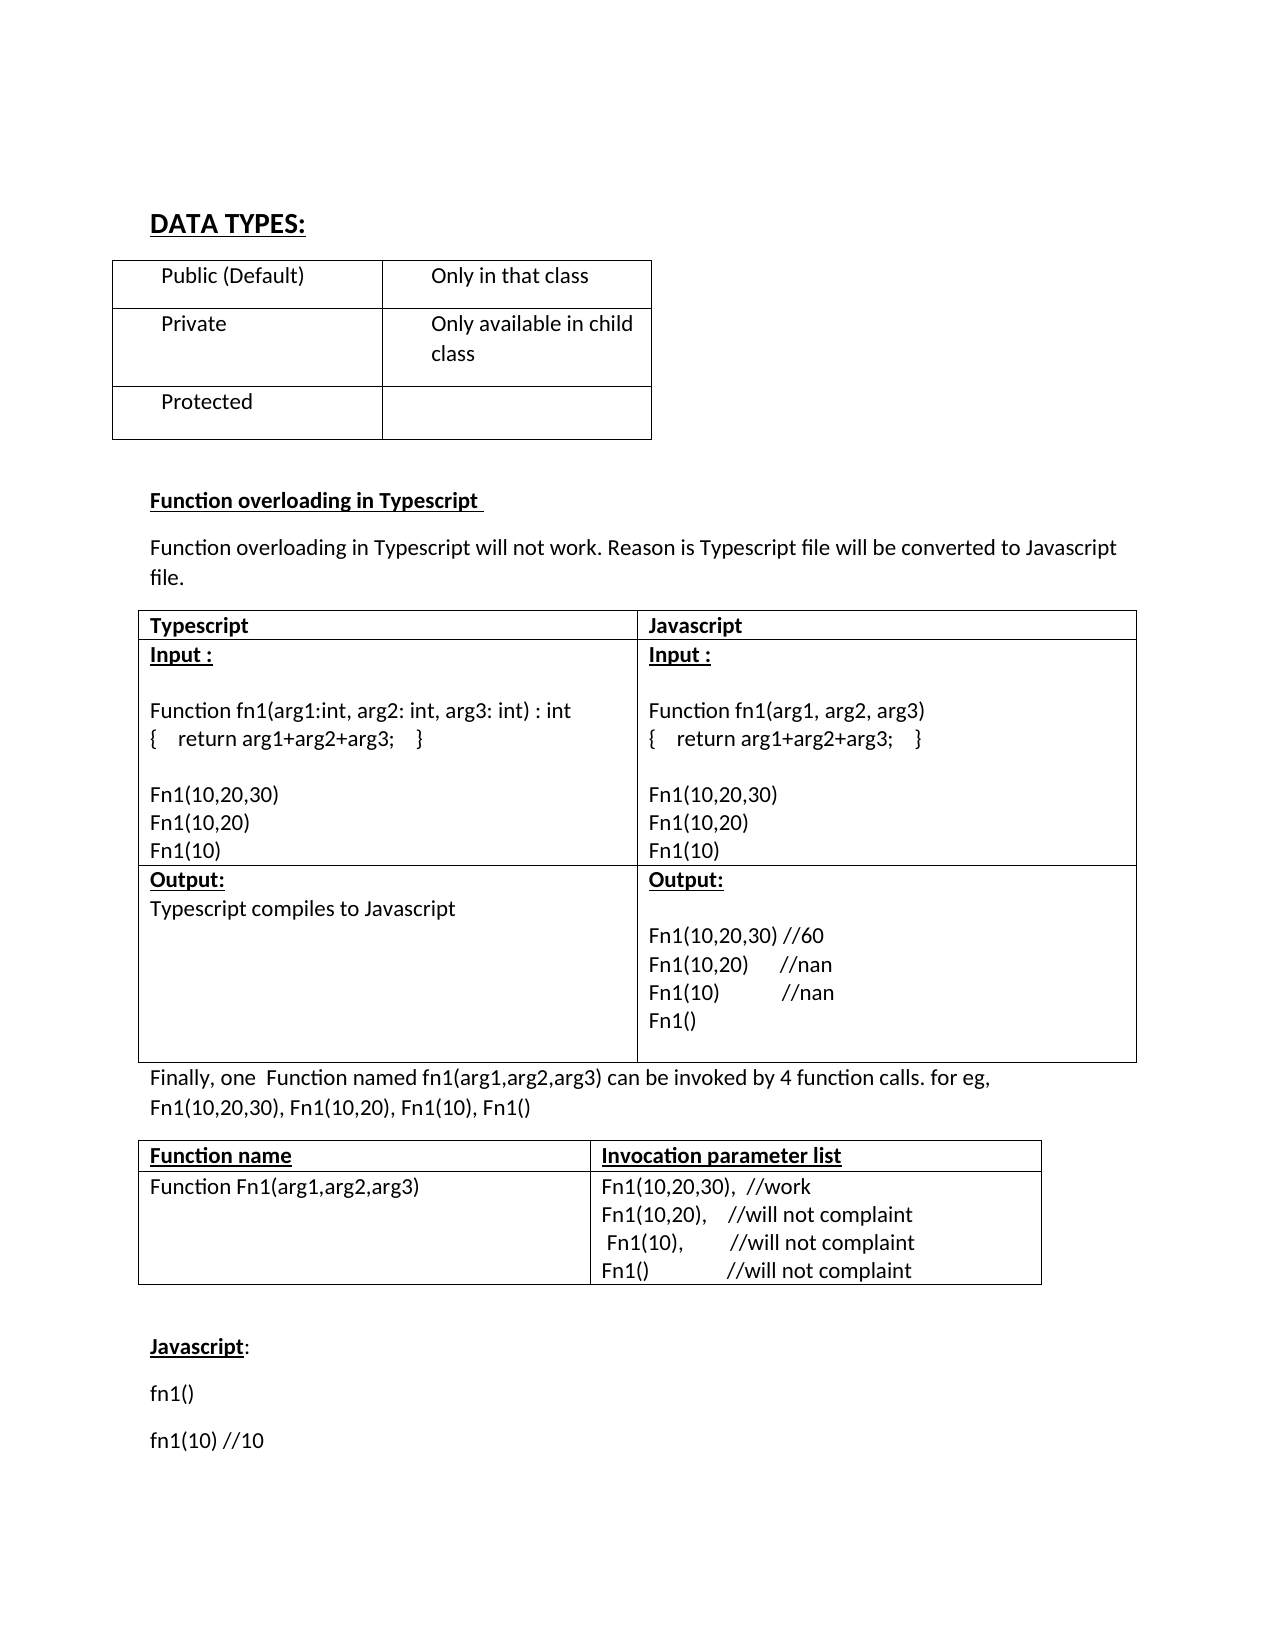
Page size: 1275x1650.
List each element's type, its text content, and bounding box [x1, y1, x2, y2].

table_cell Output: Typescript compiles to Javascript [139, 866, 637, 1062]
table_cell Function Fn1(arg1,arg2,arg3) [139, 1172, 590, 1284]
table_header Only in that class [383, 261, 651, 308]
text DATA TYPES: [150, 205, 1125, 241]
table_cell Protected [113, 387, 382, 438]
table_cell Input : Function fn1(arg1, arg2, arg3) { return arg1+arg2+arg3; } Fn1(10,20,30) Fn1(10,20) Fn1(10) [638, 640, 1136, 864]
table_header Public (Default) [113, 261, 382, 308]
table_cell [383, 387, 651, 438]
table_header Typescript [139, 611, 637, 639]
table_header Javascript [638, 611, 1136, 639]
table_cell Input : Function fn1(arg1:int, arg2: int, arg3: int) : int { return arg1+arg2+arg3; } Fn1(10,20,30) Fn1(10,20) Fn1(10) [139, 640, 637, 864]
text Javascript: [150, 1332, 1125, 1360]
table_cell Only available in child class [383, 309, 651, 386]
table_cell Private [113, 309, 382, 386]
text Function overloading in Typescript [150, 486, 1125, 514]
table_header Function name [139, 1141, 590, 1171]
table_header Invocation parameter list [591, 1141, 1041, 1171]
text fn1(10) //10 [150, 1426, 1125, 1454]
text fn1() [150, 1379, 1125, 1407]
text Finally, one Function named fn1(arg1,arg2,arg3) can be invoked by 4 function calls. for eg, Fn1(10,20,30), Fn1(10,20), Fn1(10), Fn1() [150, 1063, 1125, 1121]
text Function overloading in Typescript will not work. Reason is Typescript file will be converted to Javascript file. [150, 533, 1125, 591]
table_cell Fn1(10,20,30), //work Fn1(10,20), //will not complaint Fn1(10), //will not complaint Fn1() //will not complaint [591, 1172, 1041, 1284]
table_cell Output: Fn1(10,20,30) //60 Fn1(10,20) //nan Fn1(10) //nan Fn1() [638, 866, 1136, 1062]
